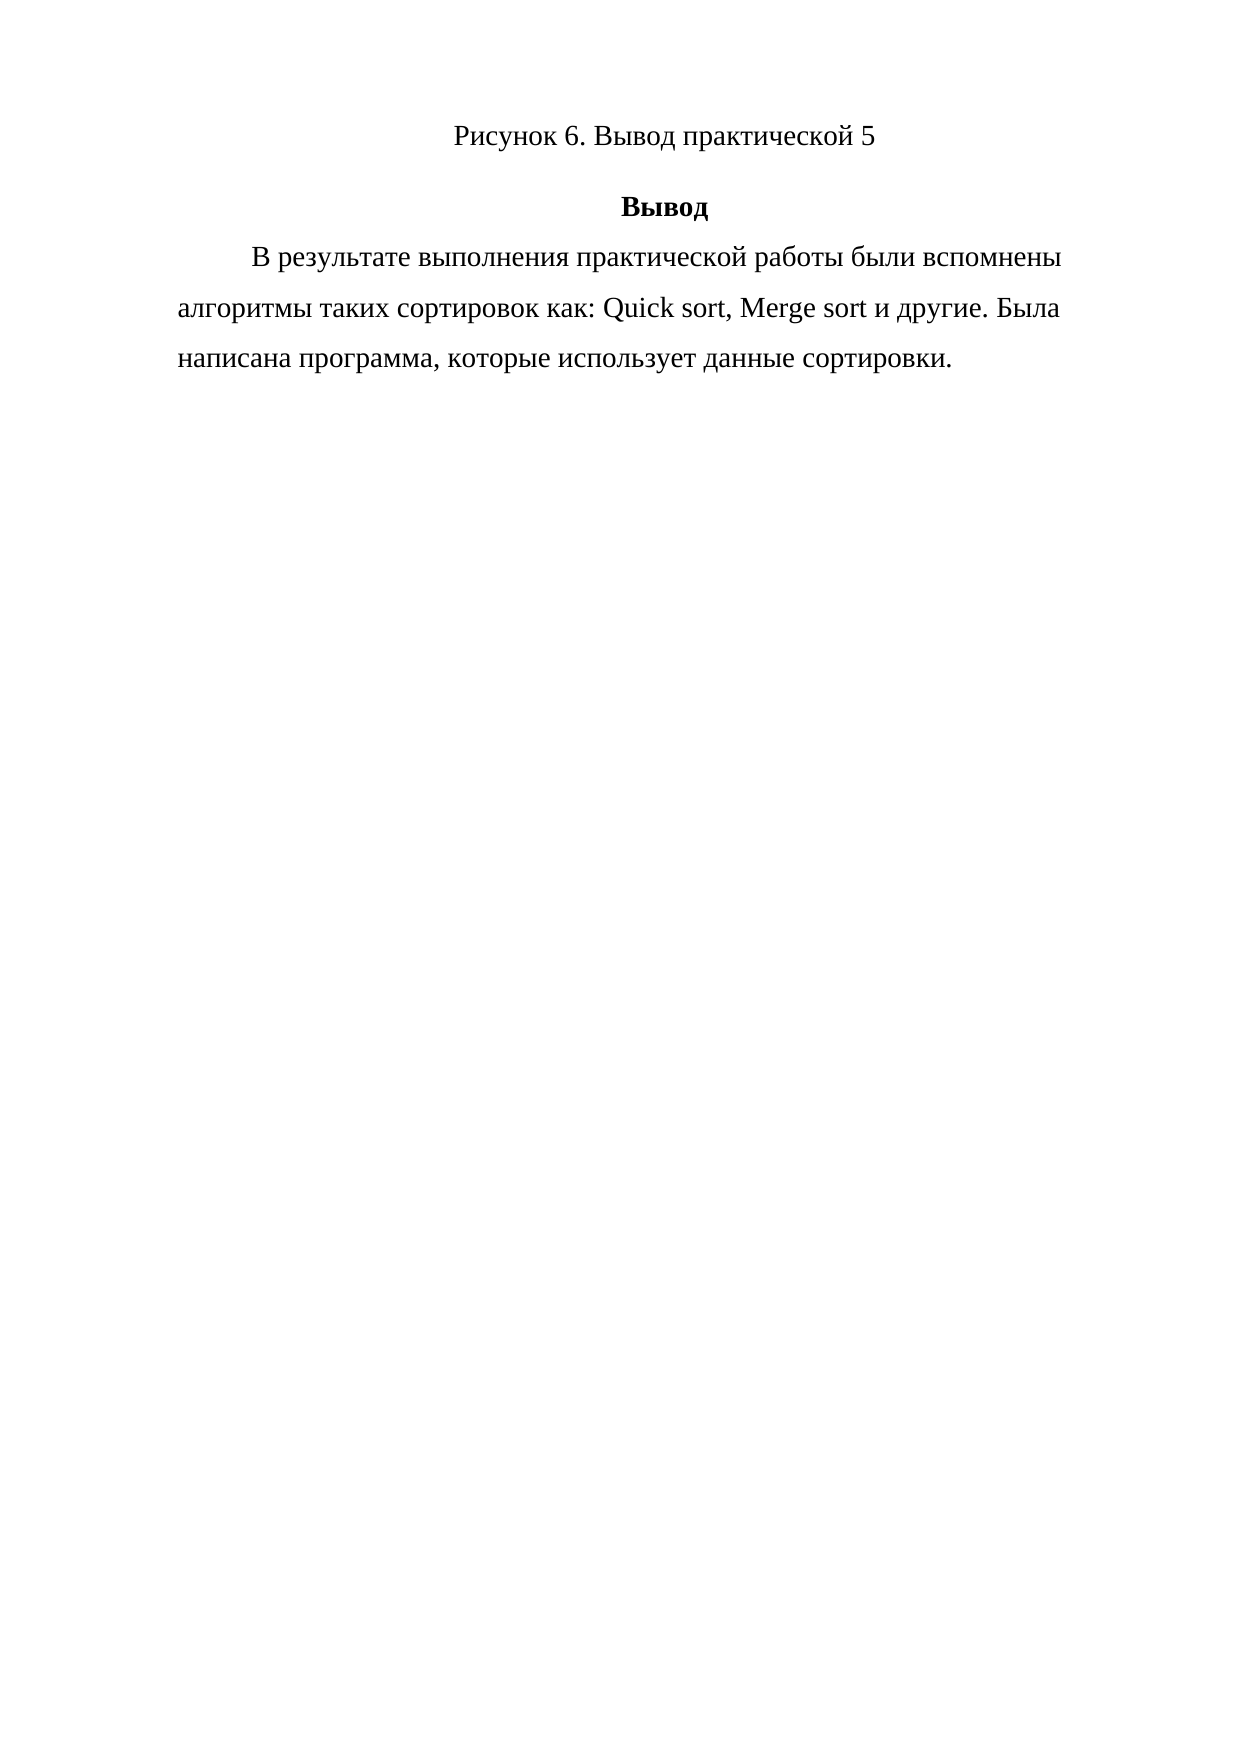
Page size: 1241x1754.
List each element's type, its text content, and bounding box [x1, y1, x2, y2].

subtitle Вывод [177, 189, 1152, 223]
text В результате выполнения практической работы были вспомнены алгоритмы таких сортировок как: Quick sort, Merge sort и другие. Была написана программа, которые использует данные сортировки. [177, 239, 1152, 374]
text Рисунок 6. Вывод практической 5 [177, 118, 1152, 152]
